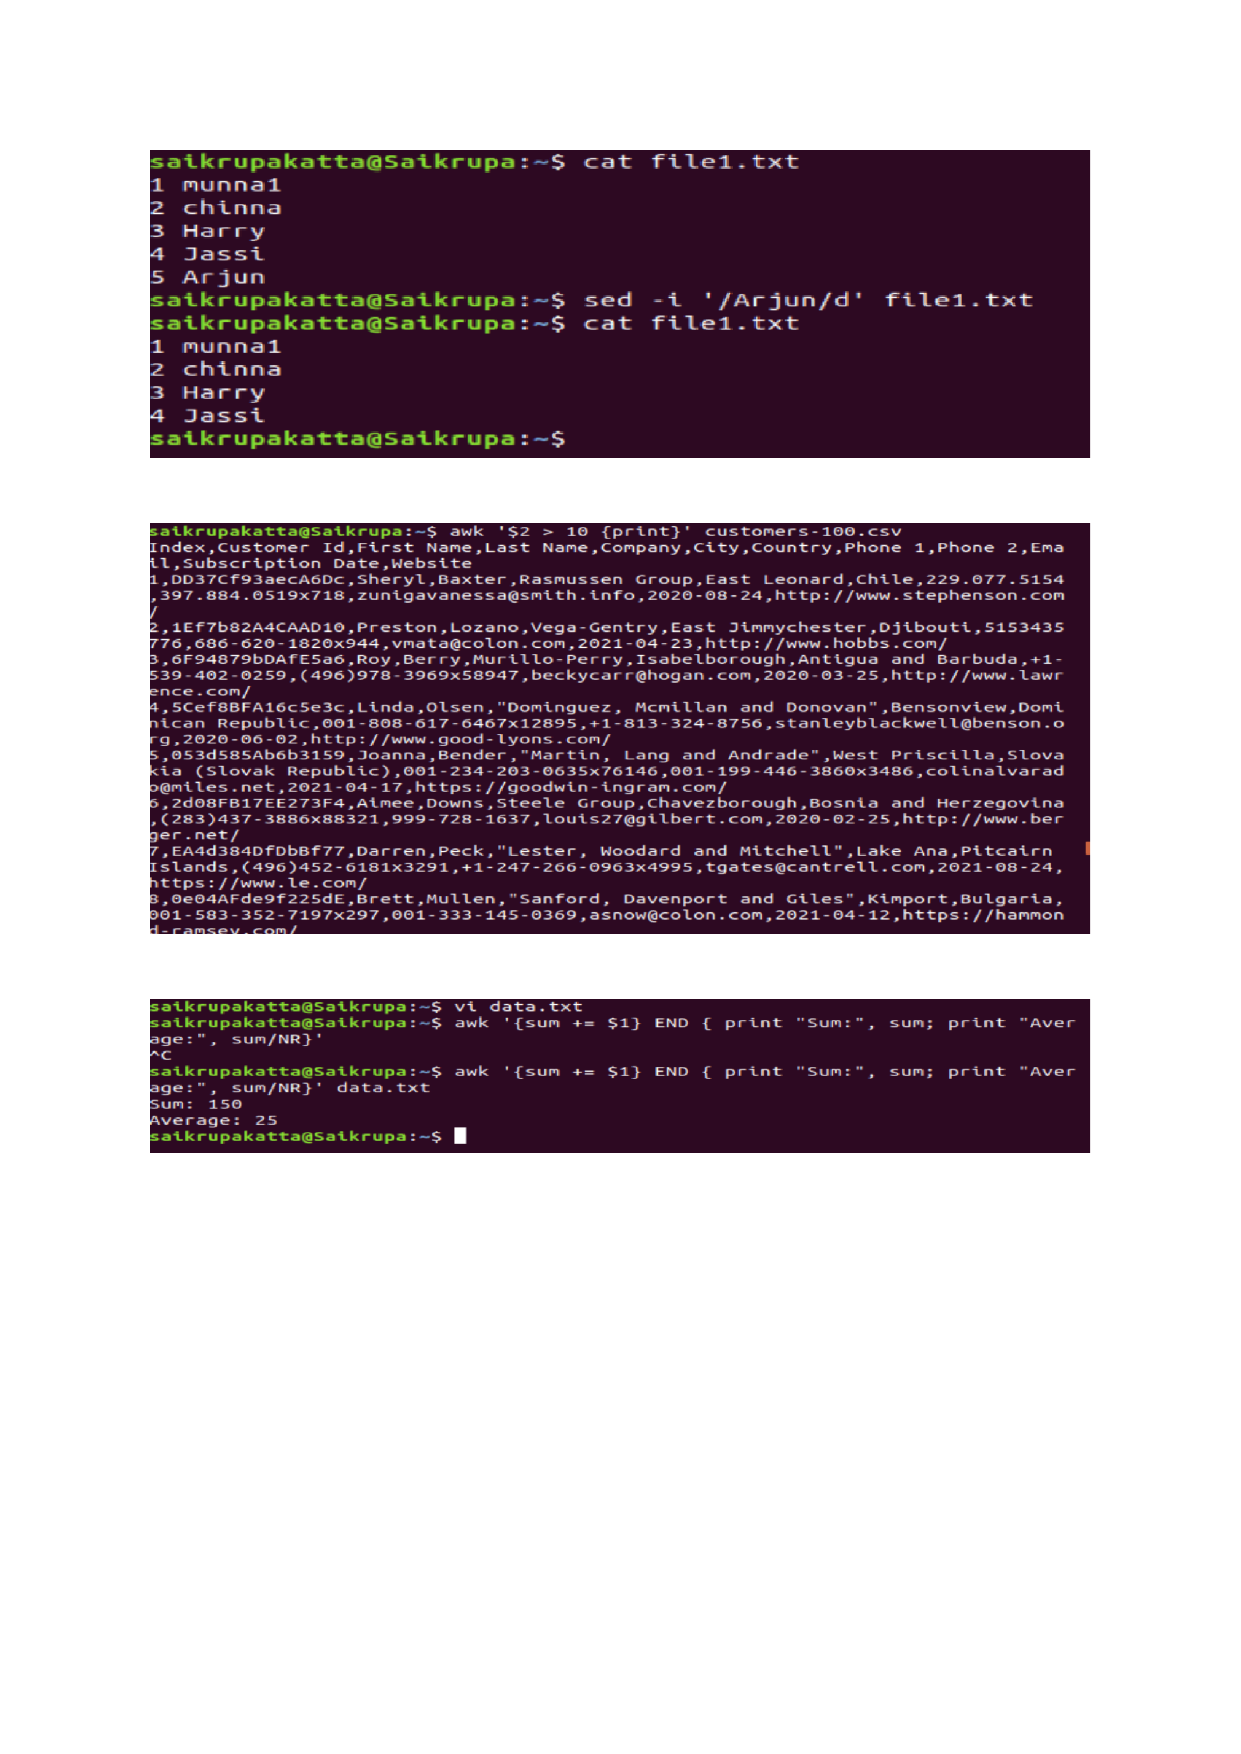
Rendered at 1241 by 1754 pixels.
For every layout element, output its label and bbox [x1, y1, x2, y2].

picture [150, 999, 1091, 1153]
picture [150, 150, 1091, 458]
picture [150, 523, 1091, 934]
